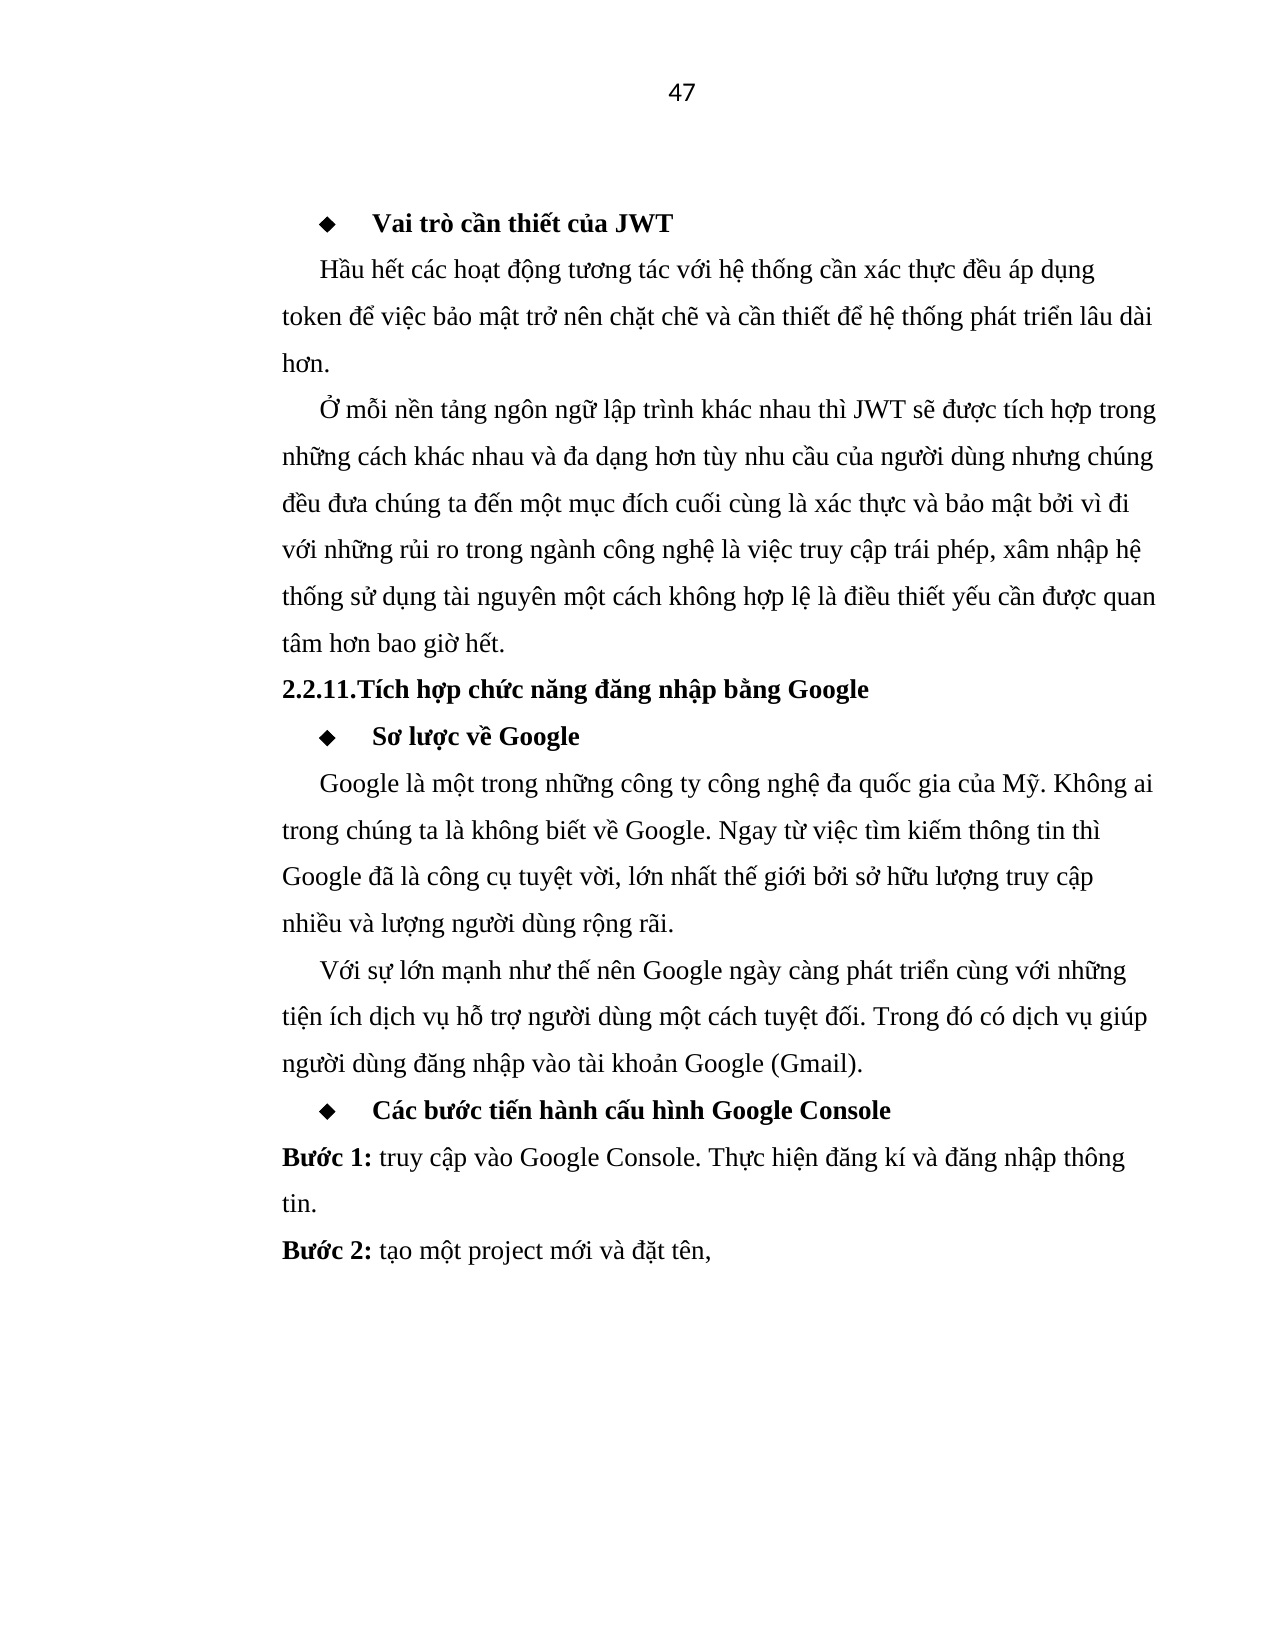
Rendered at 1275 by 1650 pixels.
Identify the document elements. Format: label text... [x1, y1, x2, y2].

list Với sự lớn mạnh như thế nên Google ngày càng phát triển cùng với những tiện ích dịch vụ hỗ trợ người dùng một cách tuyệt đối. Trong đó có dịch vụ giúp người dùng đăng nhập vào tài khoản Google (Gmail). [282, 954, 1157, 1078]
list Google là một trong những công ty công nghệ đa quốc gia của Mỹ. Không ai trong chúng ta là không biết về Google. Ngay từ việc tìm kiếm thông tin thì Google đã là công cụ tuyệt vời, lớn nhất thế giới bởi sở hữu lượng truy cập nhiều và lượng người dùng rộng rãi. [282, 767, 1157, 938]
list Vai trò cần thiết của JWT [319, 207, 1157, 238]
list Bước 1: truy cập vào Google Console. Thực hiện đăng kí và đăng nhập thông tin. [282, 1141, 1157, 1218]
list Bước 2: tạo một project mới và đặt tên, [282, 1234, 1157, 1265]
list Hầu hết các hoạt động tương tác với hệ thống cần xác thực đều áp dụng token để việc bảo mật trở nên chặt chẽ và cần thiết để hệ thống phát triển lâu dài hơn. [282, 254, 1157, 378]
list Tích hợp chức năng đăng nhập bằng Google [282, 674, 1157, 705]
list Sơ lược về Google [319, 720, 1157, 752]
list Các bước tiến hành cấu hình Google Console [319, 1094, 1157, 1125]
list Ở mỗi nền tảng ngôn ngữ lập trình khác nhau thì JWT sẽ được tích hợp trong những cách khác nhau và đa dạng hơn tùy nhu cầu của người dùng nhưng chúng đều đưa chúng ta đến một mục đích cuối cùng là xác thực và bảo mật bởi vì đi với những rủi ro trong ngành công nghệ là việc truy cập trái phép, xâm nhập hệ thống sử dụng tài nguyên một cách không hợp lệ là điều thiết yếu cần được quan tâm hơn bao giờ hết. [282, 394, 1157, 658]
